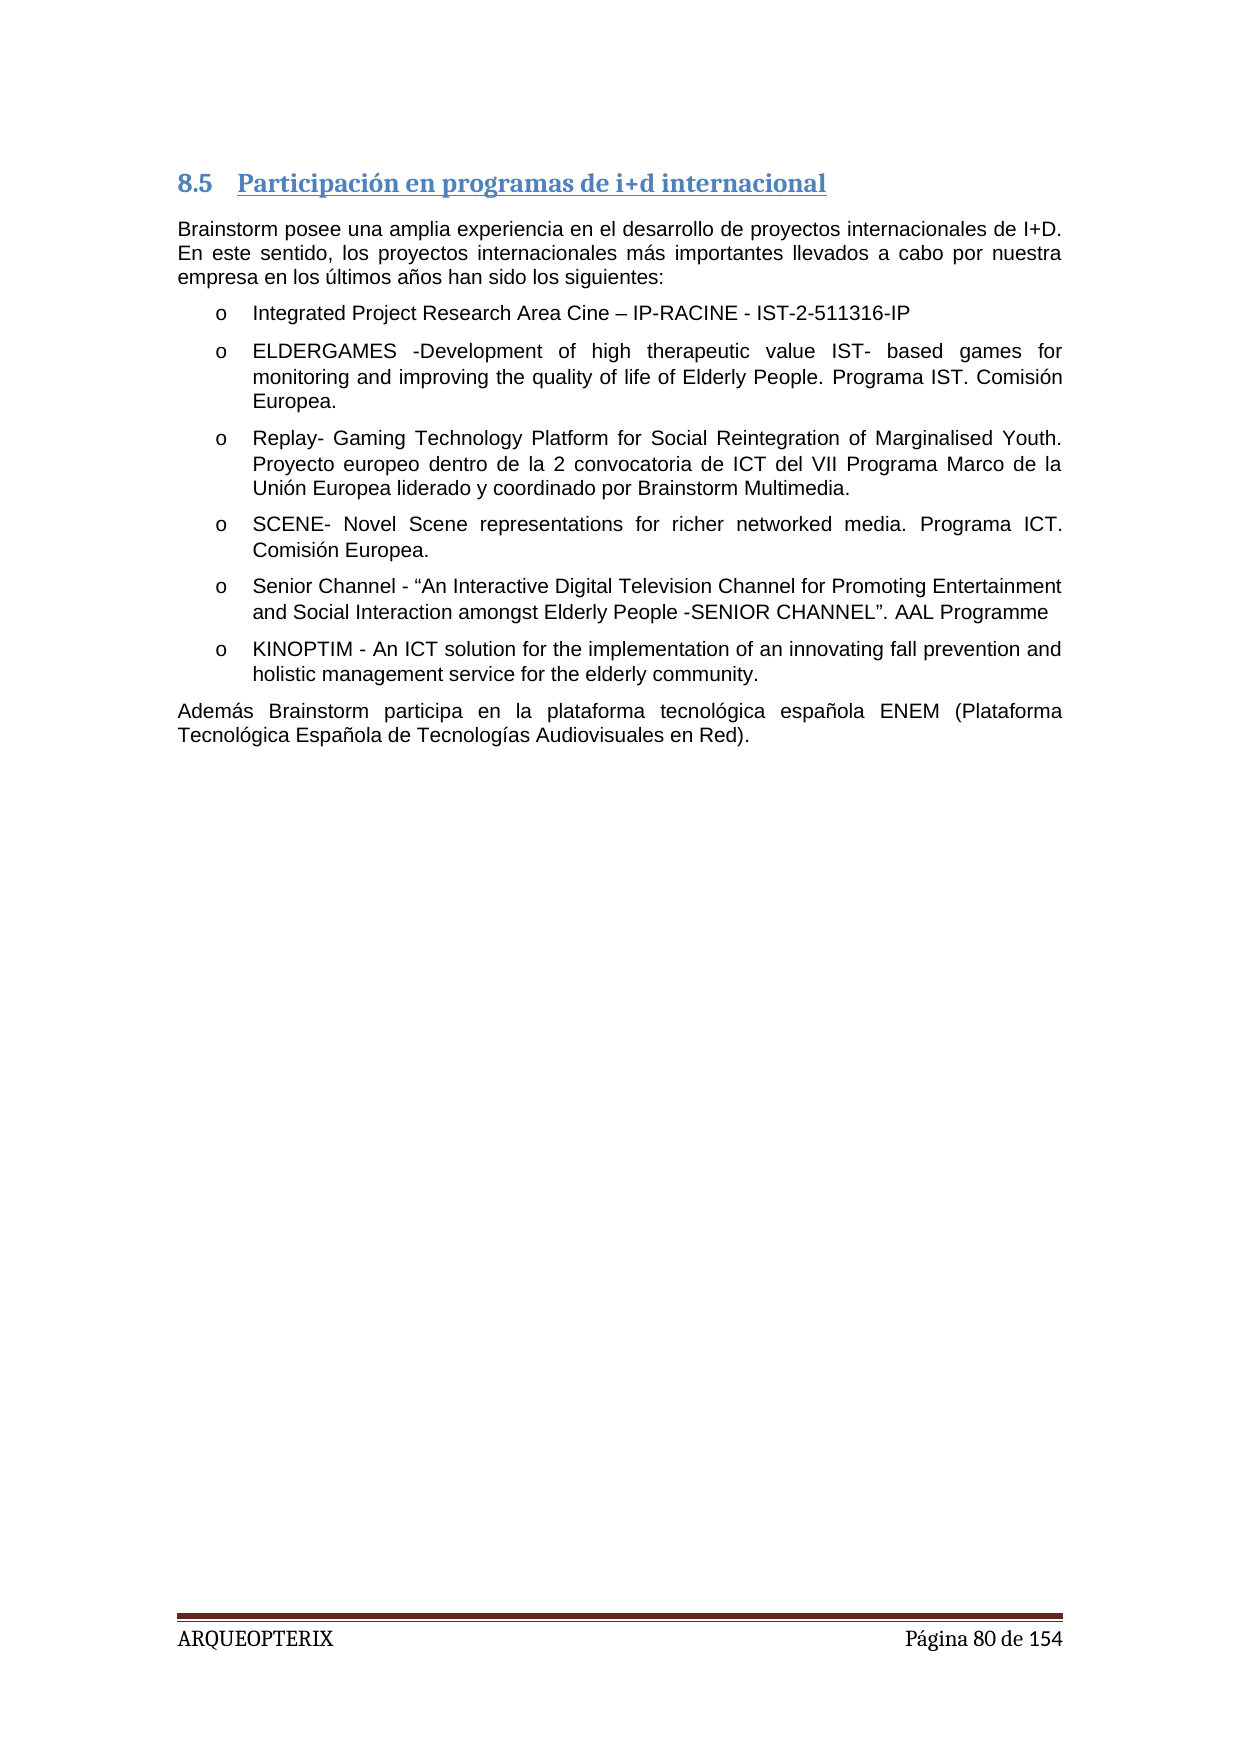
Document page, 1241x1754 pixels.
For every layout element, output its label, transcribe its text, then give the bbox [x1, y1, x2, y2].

subtitle Participación en programas de i+d internacional [177, 168, 1063, 199]
text Brainstorm posee una amplia experiencia en el desarrollo de proyectos internacionales de I+D. En este sentido, los proyectos internacionales más importantes llevados a cabo por nuestra empresa en los últimos años han sido los siguientes: [177, 217, 1063, 288]
text KINOPTIM - An ICT solution for the implementation of an innovating fall prevention and holistic management service for the elderly community. [215, 636, 1063, 686]
text SCENE- Novel Scene representations for richer networked media. Programa ICT. Comisión Europea. [215, 512, 1063, 562]
text Además Brainstorm participa en la plataforma tecnológica española ENEM (Plataforma Tecnológica Española de Tecnologías Audiovisuales en Red). [177, 699, 1063, 747]
text ELDERGAMES -Development of high therapeutic value IST- based games for monitoring and improving the quality of life of Elderly People. Programa IST. Comisión Europea. [215, 339, 1063, 413]
text Senior Channel - “An Interactive Digital Television Channel for Promoting Entertainment and Social Interaction amongst Elderly People -SENIOR CHANNEL”. AAL Programme [215, 574, 1063, 624]
text Integrated Project Research Area Cine – IP-RACINE - IST-2-511316-IP [215, 301, 1063, 327]
text Replay- Gaming Technology Platform for Social Reintegration of Marginalised Youth. Proyecto europeo dentro de la 2 convocatoria de ICT del VII Programa Marco de la Unión Europea liderado y coordinado por Brainstorm Multimedia. [215, 426, 1063, 499]
